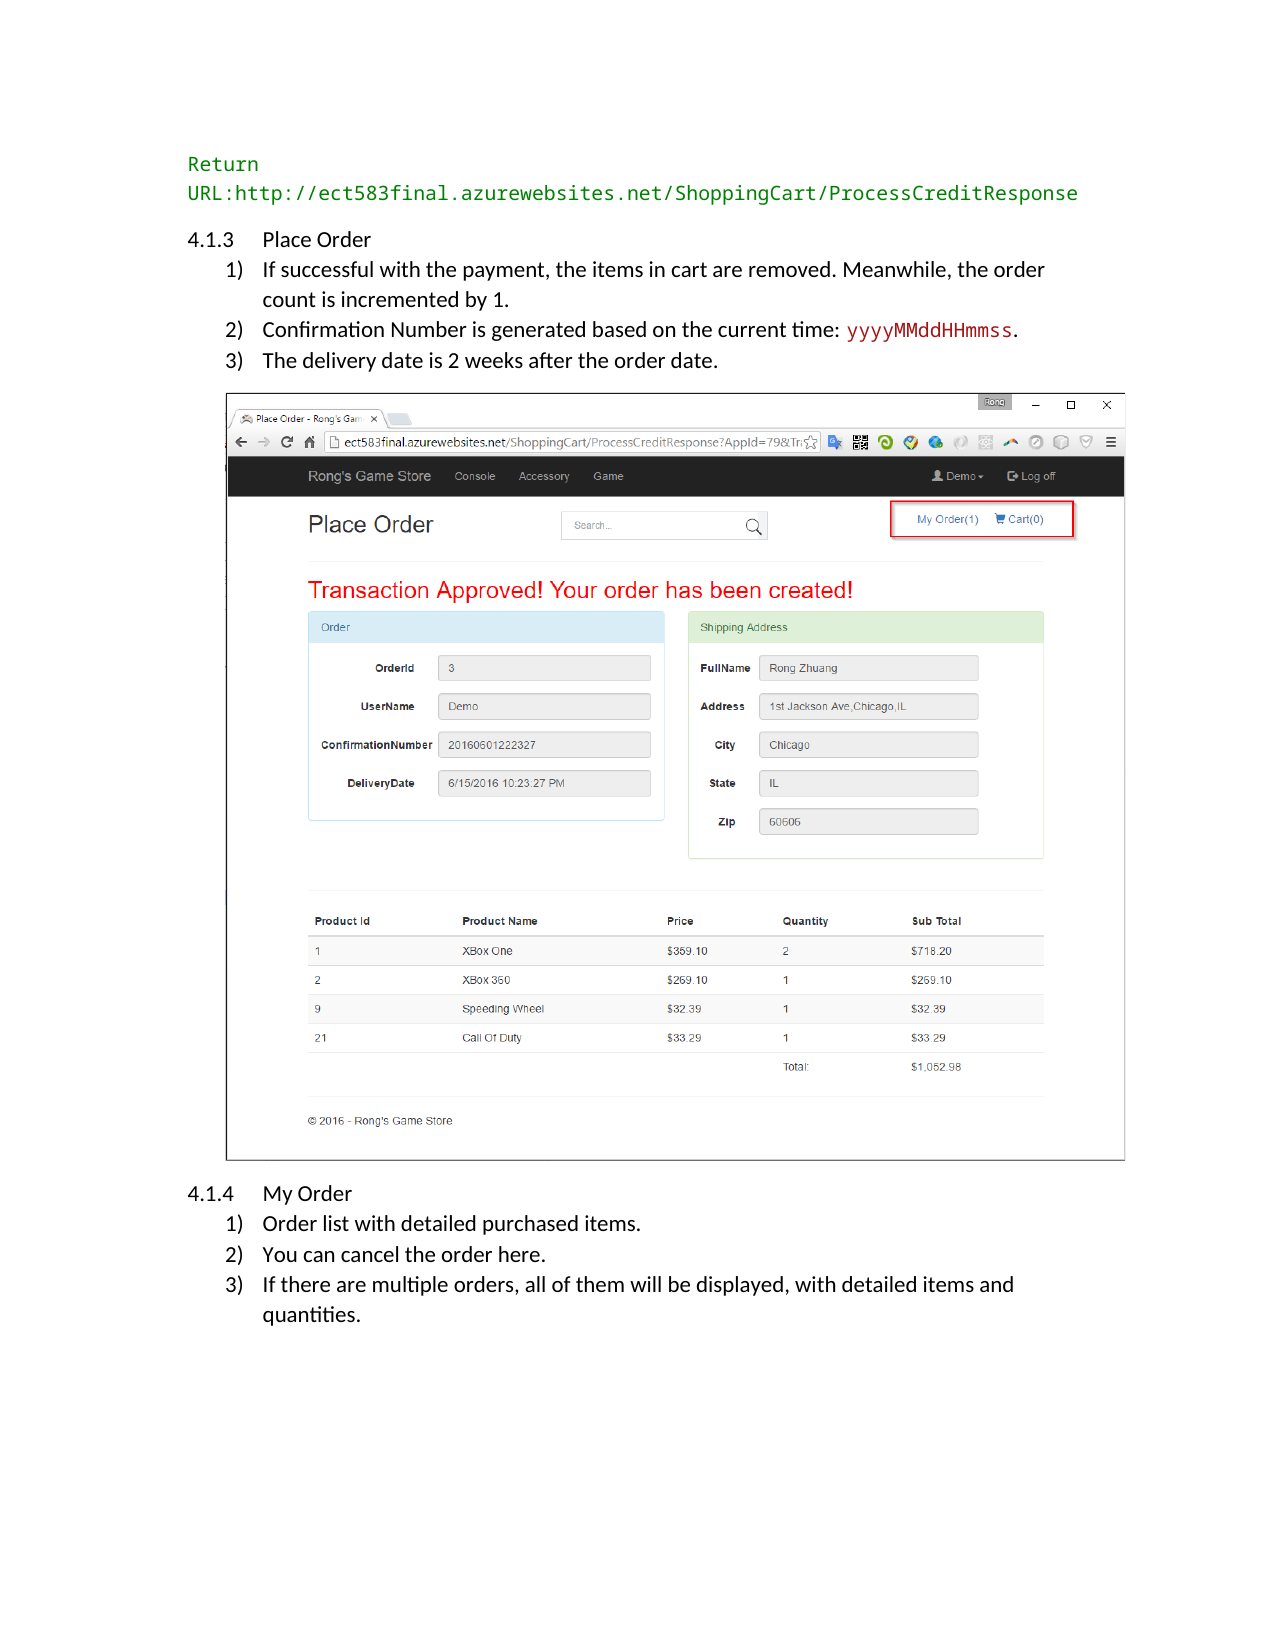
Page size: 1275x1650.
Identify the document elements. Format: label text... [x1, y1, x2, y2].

picture [225, 392, 1125, 1161]
list My Order [187, 1179, 1087, 1207]
list If successful with the payment, the items in cart are removed. Meanwhile, the order count is incremented by 1. [225, 255, 1087, 313]
list You can cancel the order here. [225, 1240, 1087, 1268]
list Place Order [187, 225, 1087, 253]
list Confirmation Number is generated based on the current time: yyyyMMddHHmmss. [225, 315, 1087, 343]
text Return URL:http://ect583final.azurewebsites.net/ShoppingCart/ProcessCreditResponse [187, 150, 1087, 206]
list If there are multiple orders, all of them will be displayed, with detailed items and quantities. [225, 1270, 1087, 1328]
list Order list with detailed purchased items. [225, 1209, 1087, 1238]
list The delivery date is 2 weeks after the order date. [225, 346, 1087, 374]
